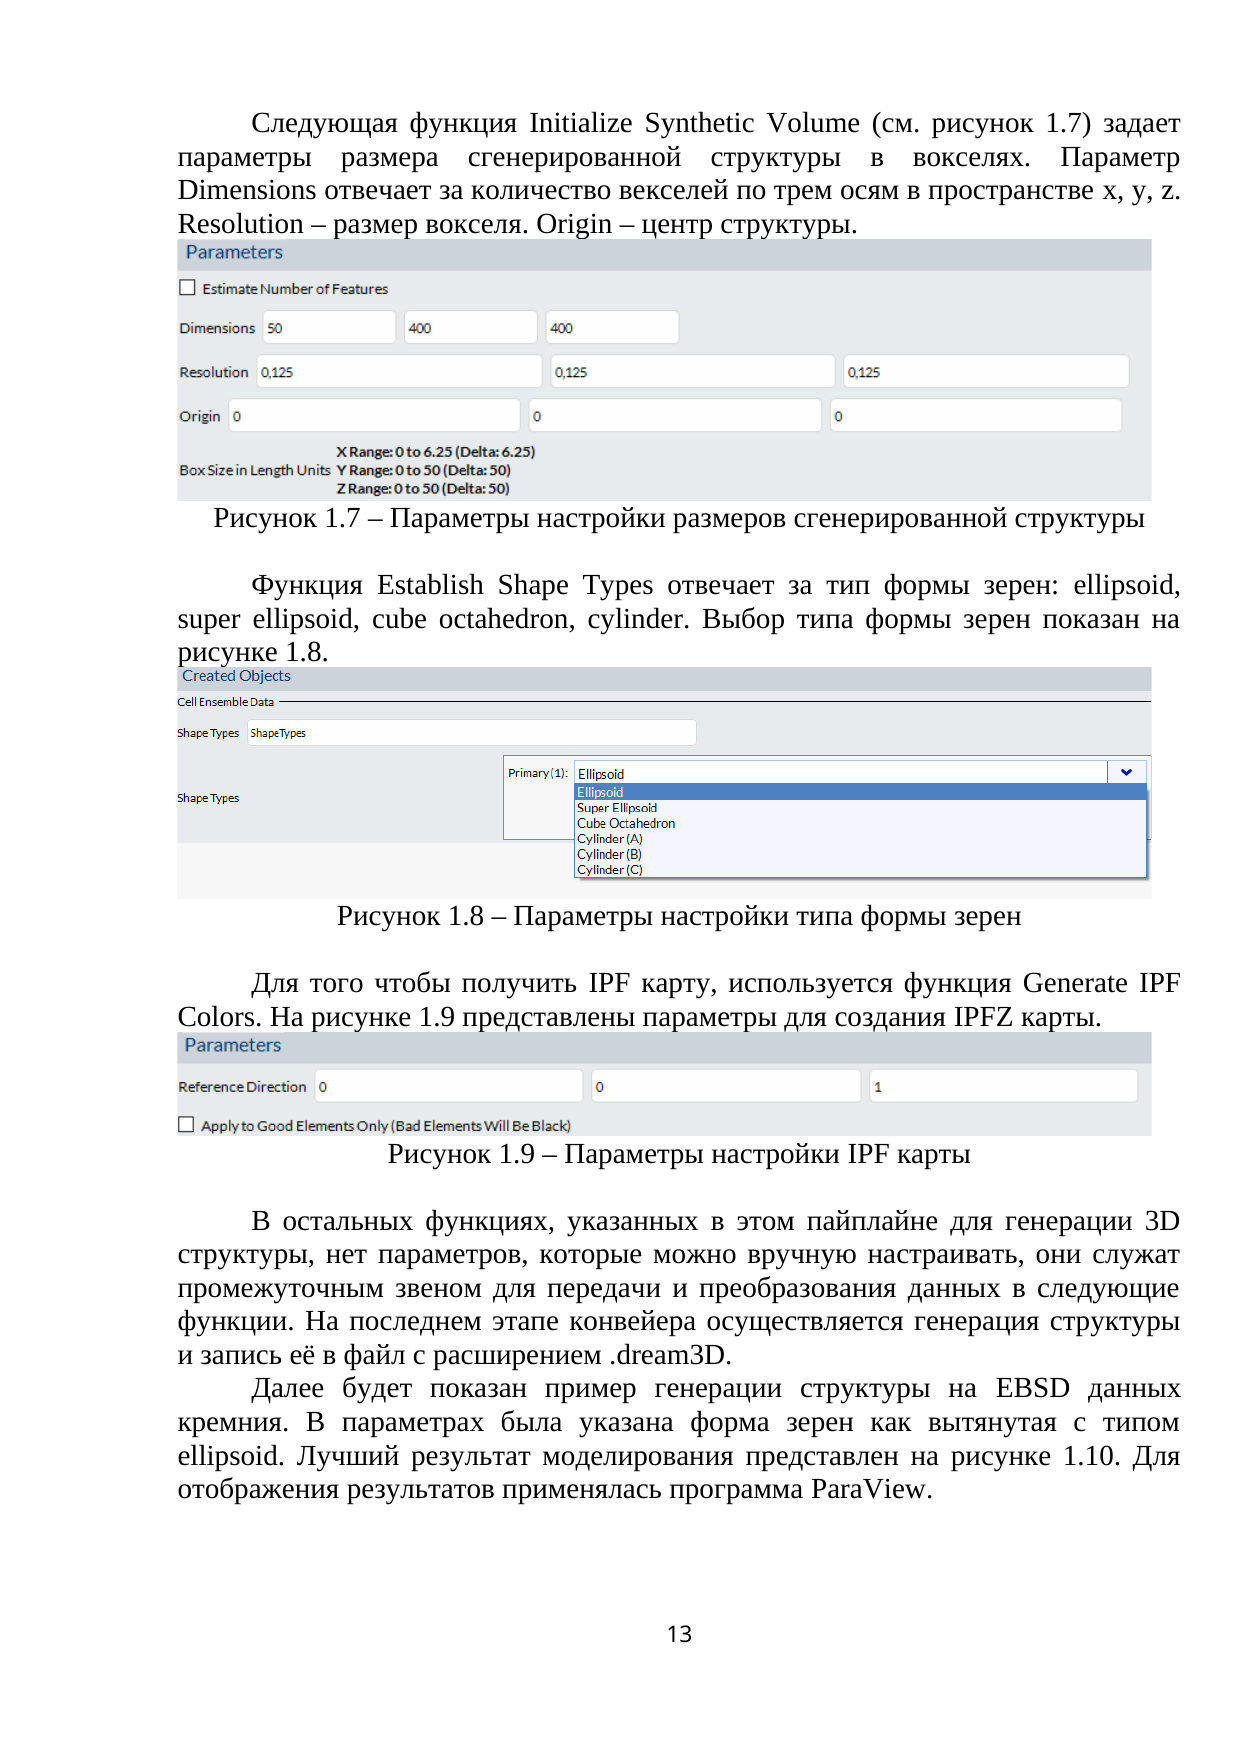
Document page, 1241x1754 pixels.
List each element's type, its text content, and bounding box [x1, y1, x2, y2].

picture [177, 1032, 1152, 1136]
text Рисунок 1.9 – Параметры настройки IPF карты [177, 1136, 1181, 1169]
picture [177, 667, 1152, 899]
text Для того чтобы получить IPF карту, используется функция Generate IPF Colors. На рисунке 1.9 представлены параметры для создания IPFZ карты. [177, 966, 1181, 1033]
text Функция Establish Shape Types отвечает за тип формы зерен: ellipsoid, super ellipsoid, cube octahedron, cylinder. Выбор типа формы зерен показан на рисунке 1.8. [177, 567, 1181, 668]
text Рисунок 1.8 – Параметры настройки типа формы зерен [177, 898, 1181, 932]
text Рисунок 1.7 – Параметры настройки размеров сгенерированной структуры [177, 500, 1181, 534]
text Далее будет показан пример генерации структуры на EBSD данных кремния. В параметрах была указана форма зерен как вытянутая с типом ellipsoid. Лучший результат моделирования представлен на рисунке 1.10. Для отображения результатов применялась программа ParaView. [177, 1371, 1181, 1505]
picture [177, 239, 1152, 501]
text Следующая функция Initialize Synthetic Volume (см. рисунок 1.7) задает параметры размера сгенерированной структуры в вокселях. Параметр Dimensions отвечает за количество векселей по трем осям в пространстве x, y, z. Resolution – размер вокселя. Origin – центр структуры. [177, 105, 1181, 239]
text В остальных функциях, указанных в этом пайплайне для генерации 3D структуры, нет параметров, которые можно вручную настраивать, они служат промежуточным звеном для передачи и преобразования данных в следующие функции. На последнем этапе конвейера осуществляется генерация структуры и запись её в файл с расширением .dream3D. [177, 1203, 1181, 1371]
